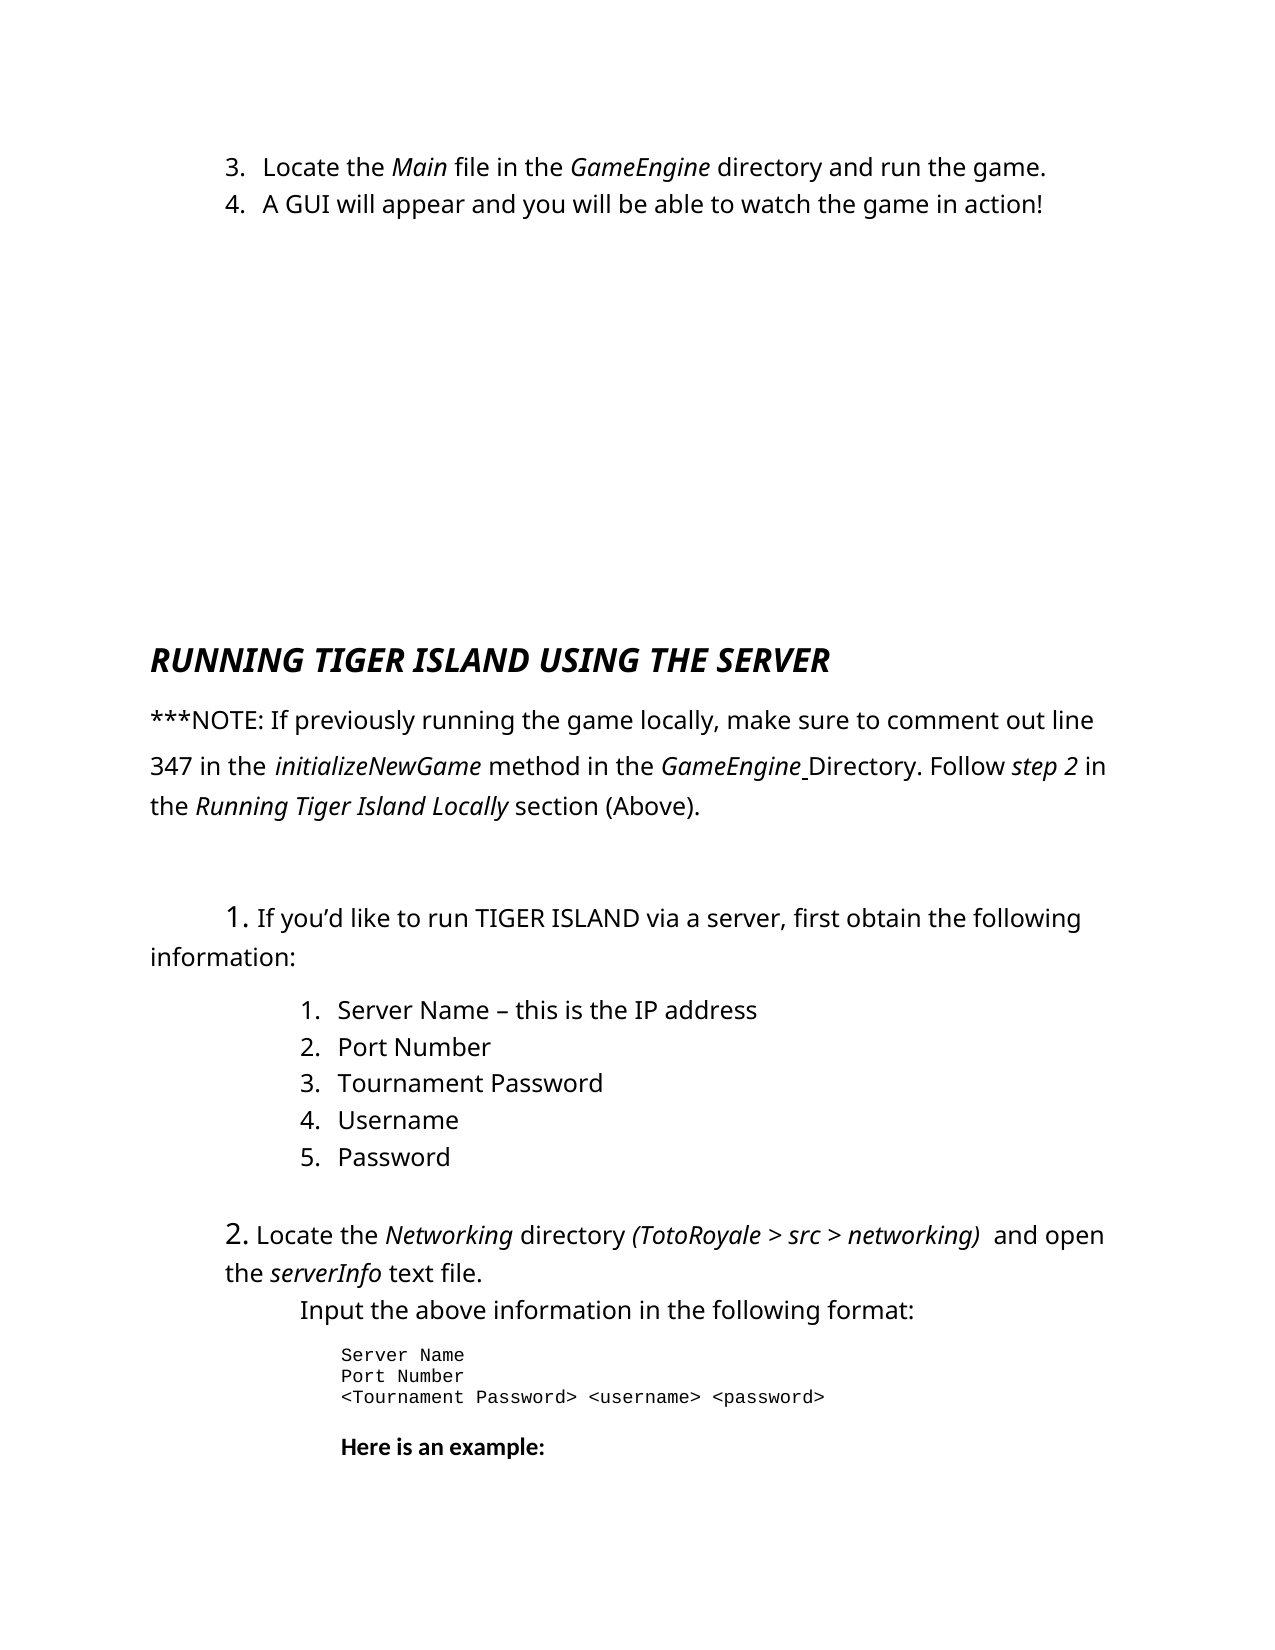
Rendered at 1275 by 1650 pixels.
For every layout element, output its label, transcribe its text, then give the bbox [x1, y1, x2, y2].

text Server Name [341, 1346, 1125, 1367]
list Locate the Main file in the GameEngine directory and run the game. [225, 150, 1125, 184]
text Port Number [341, 1367, 1125, 1388]
list Tournament Password [300, 1066, 1125, 1100]
text Here is an example: [150, 1431, 1125, 1461]
text <Tournament Password> <username> <password> [341, 1388, 1125, 1409]
list 2. Locate the Networking directory (TotoRoyale > src > networking) and open the serverInfo text file. [225, 1213, 1125, 1290]
text ***NOTE: If previously running the game locally, make sure to comment out line 347 in the initializeNewGame method in the GameEngine Directory. Follow step 2 in the Running Tiger Island Locally section (Above). [150, 702, 1125, 822]
text 1. If you’d like to run TIGER ISLAND via a server, first obtain the following information: [150, 897, 1125, 973]
list Port Number [300, 1029, 1125, 1063]
list Password [300, 1140, 1125, 1174]
list Server Name – this is the IP address [300, 993, 1125, 1027]
text RUNNING TIGER ISLAND USING THE SERVER [150, 637, 1125, 682]
list Input the above information in the following format: [225, 1292, 1125, 1326]
list A GUI will appear and you will be able to watch the game in action! [225, 187, 1125, 221]
list Username [300, 1103, 1125, 1137]
